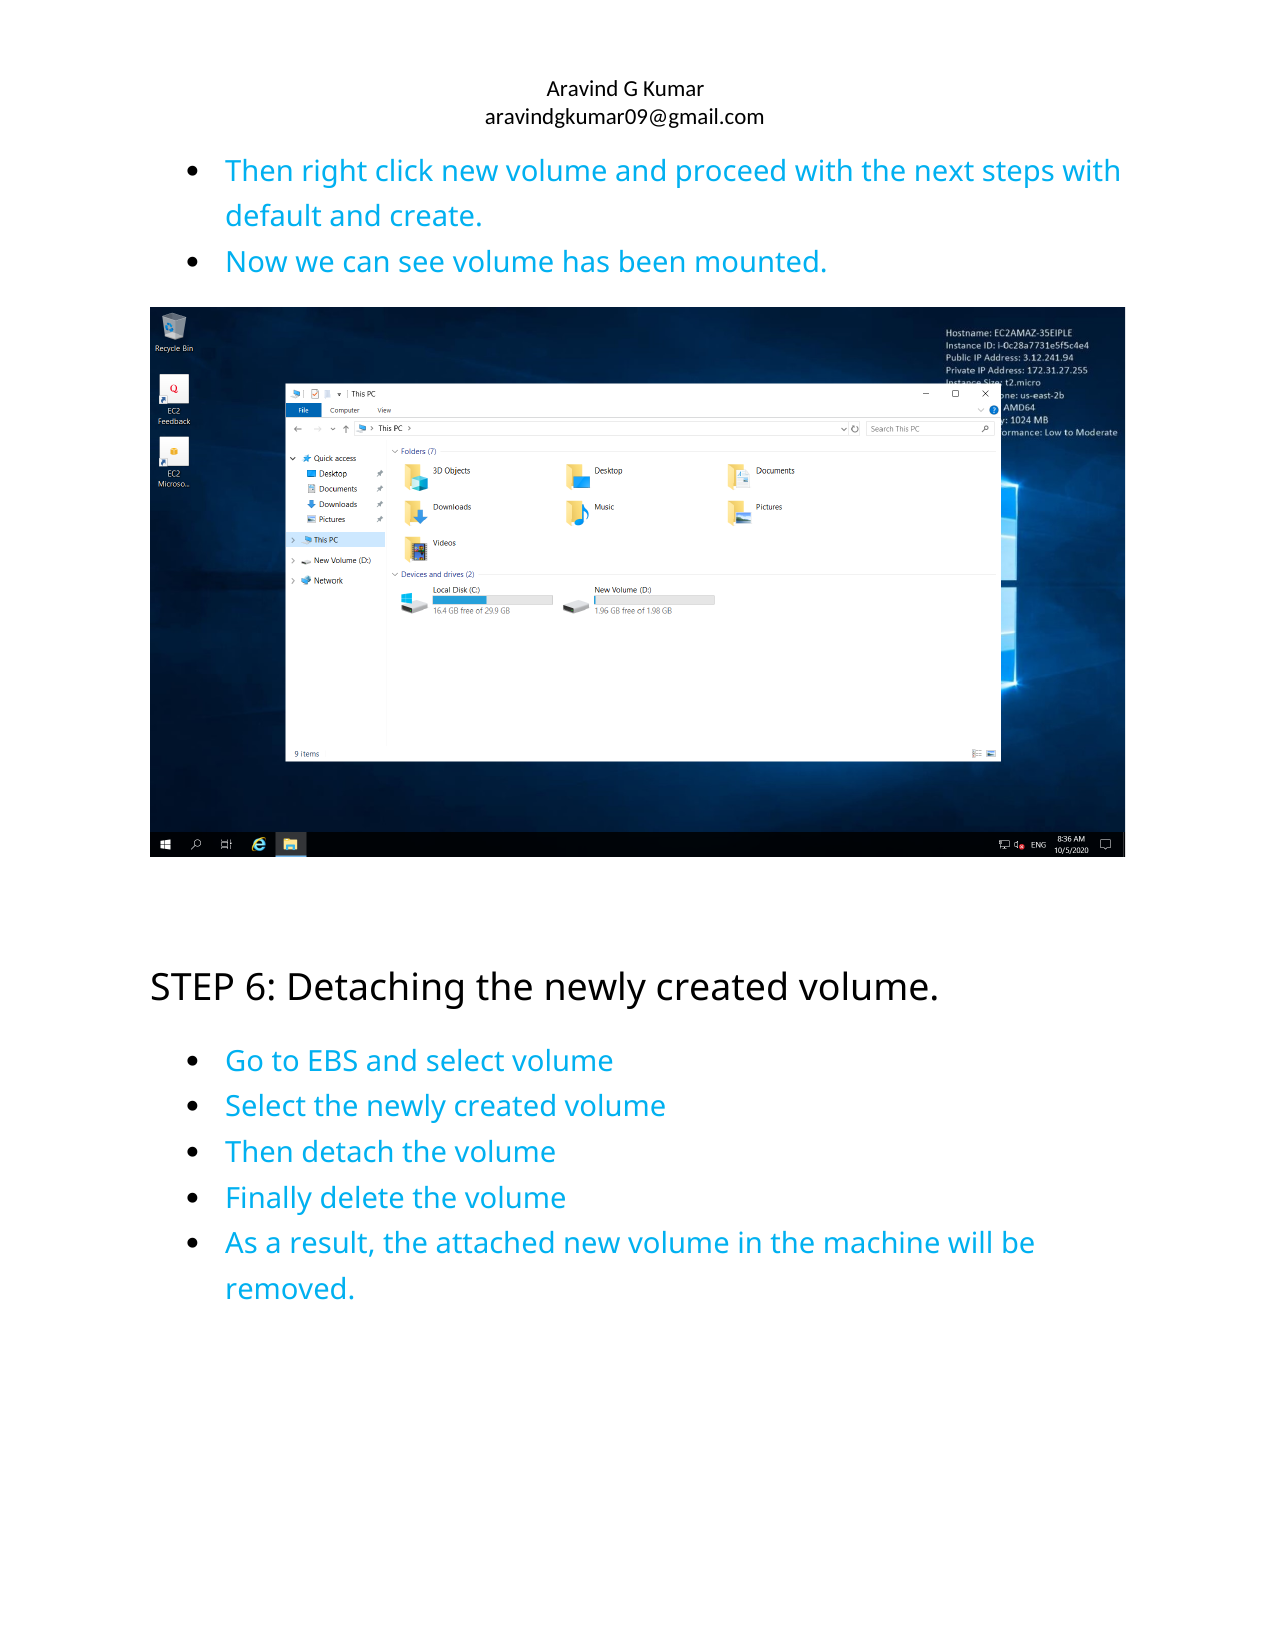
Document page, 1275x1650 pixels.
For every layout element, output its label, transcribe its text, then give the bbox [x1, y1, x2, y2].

list Then right click new volume and proceed with the next steps with default and create. [187, 150, 1125, 235]
list Go to EBS and select volume [187, 1040, 1125, 1080]
list As a result, the attached new volume in the machine will be removed. [187, 1223, 1125, 1308]
text STEP 6: Detaching the newly created volume. [150, 961, 1125, 1012]
picture [150, 307, 1125, 857]
list Select the newly created volume [187, 1086, 1125, 1125]
list Then detach the volume [187, 1131, 1125, 1171]
list Finally delete the volume [187, 1177, 1125, 1217]
list Now we can see volume has been mounted. [187, 241, 1125, 281]
